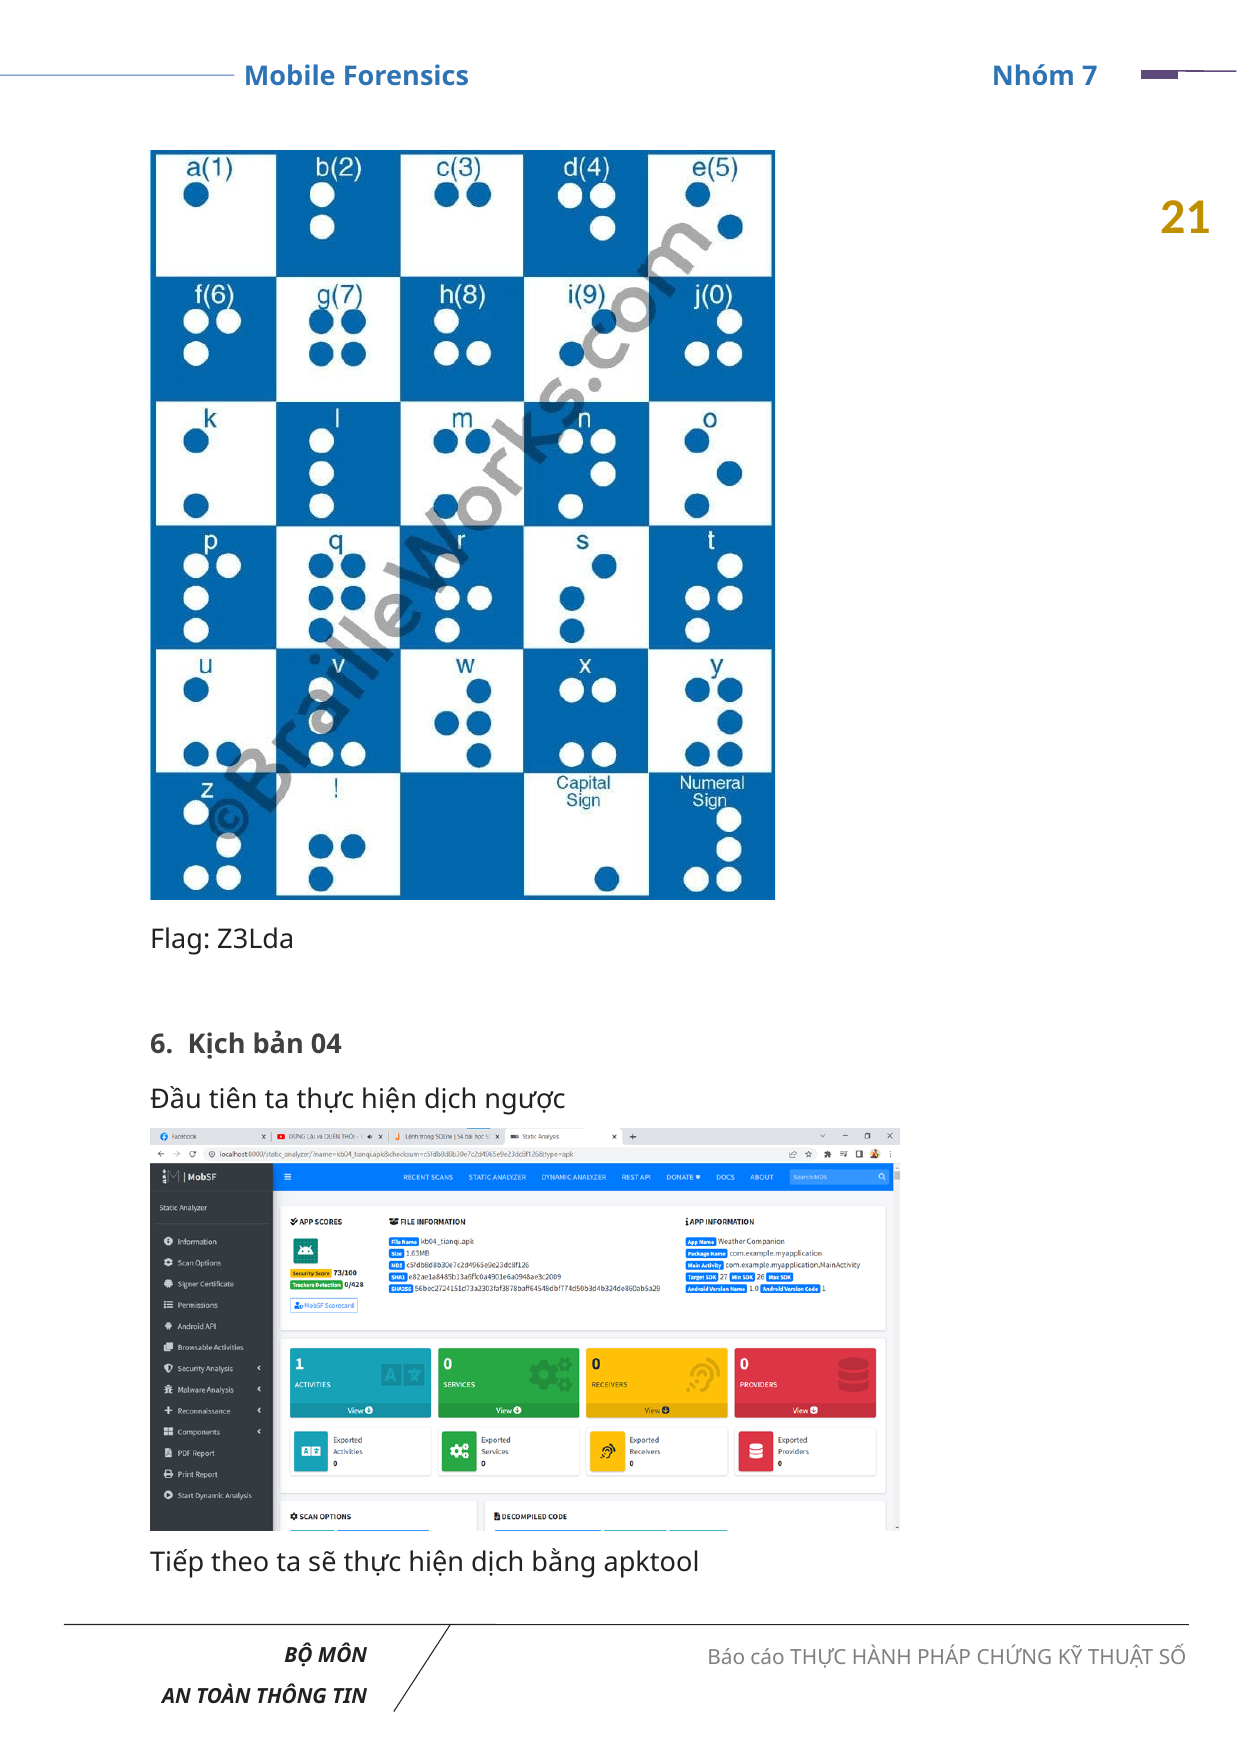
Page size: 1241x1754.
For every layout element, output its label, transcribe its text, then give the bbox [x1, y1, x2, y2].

picture [150, 150, 775, 900]
subtitle Kịch bản 04 [150, 1024, 1153, 1061]
picture [150, 1128, 901, 1531]
text Đầu tiên ta thực hiện dịch ngược [150, 1079, 1153, 1116]
text Tiếp theo ta sẽ thực hiện dịch bằng apktool [150, 1543, 1153, 1580]
text Flag: Z3Lda [150, 919, 1153, 956]
